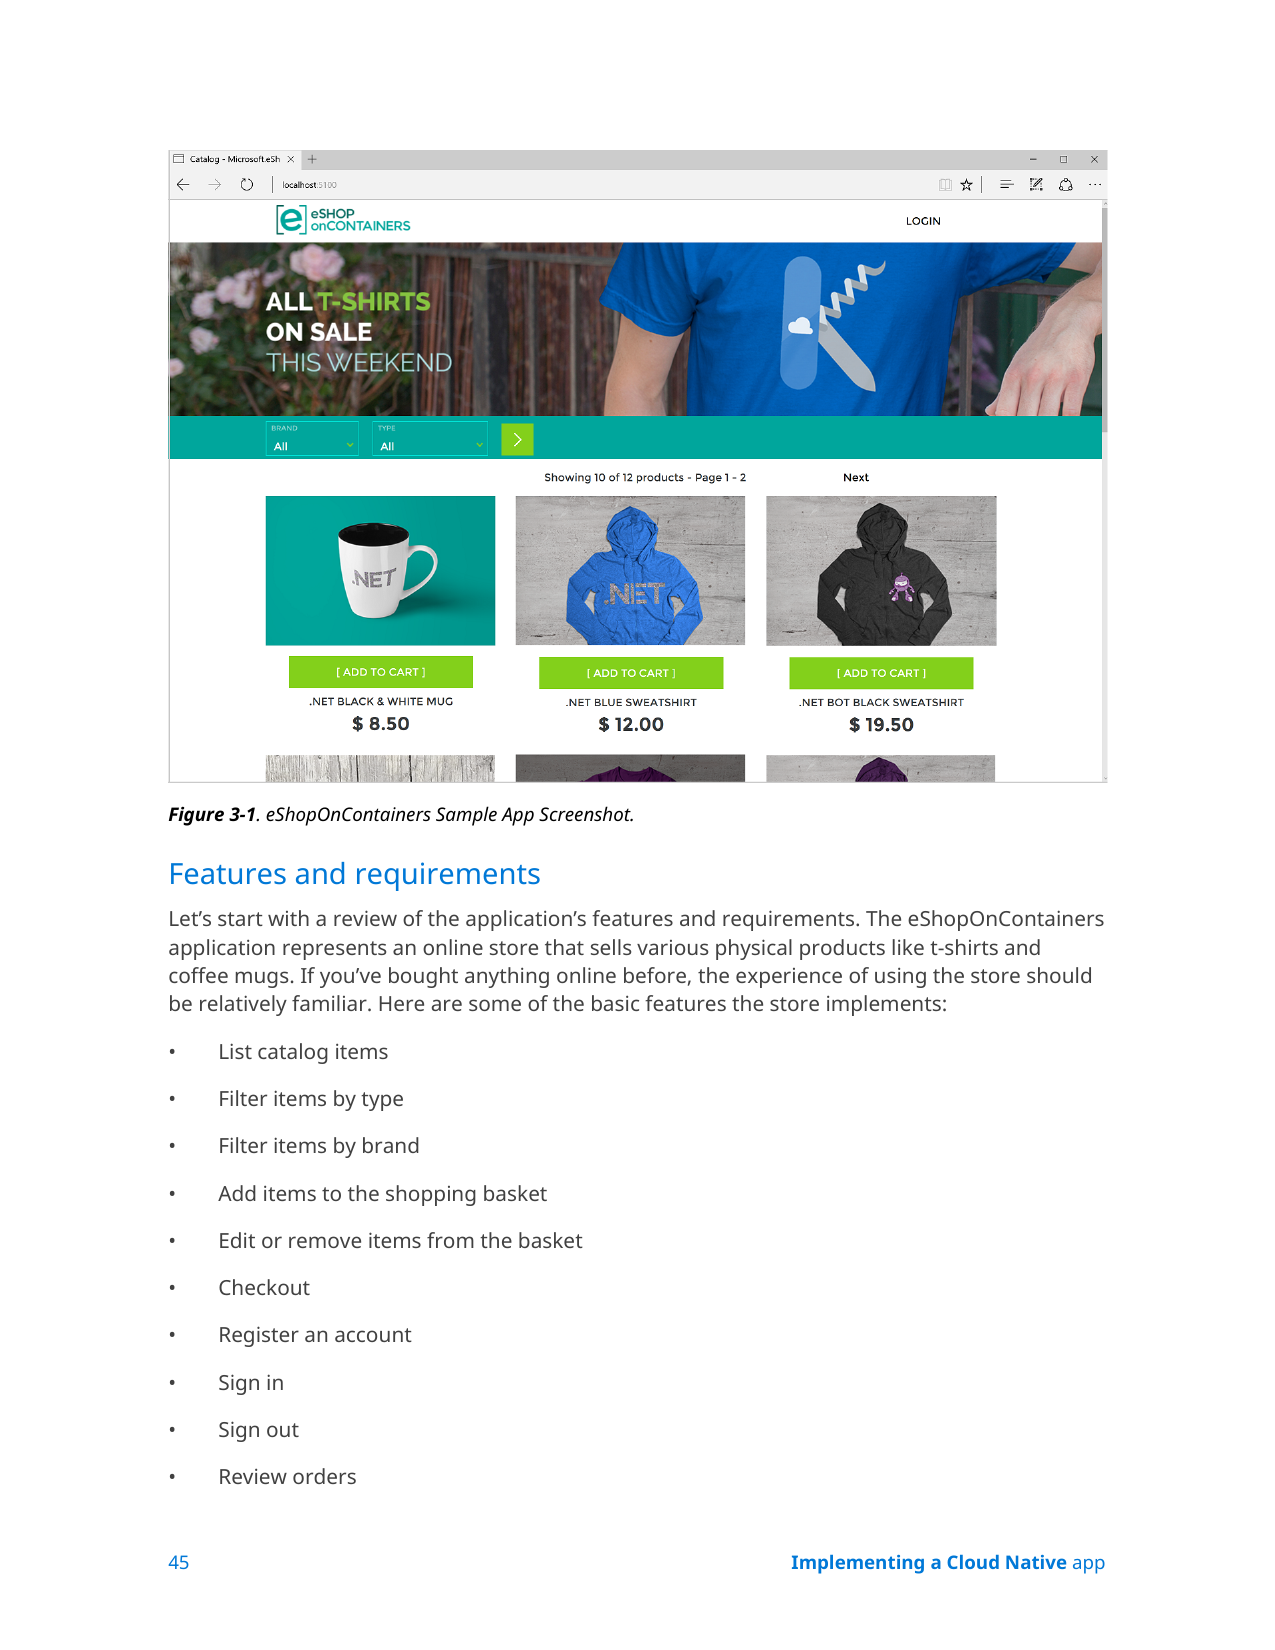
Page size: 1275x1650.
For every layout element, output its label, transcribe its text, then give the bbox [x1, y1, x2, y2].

list Checkout [168, 1273, 1107, 1302]
text Figure 3-1. eShopOnContainers Sample App Screenshot. [168, 802, 1107, 827]
list Register an account [168, 1321, 1107, 1349]
list List catalog items [168, 1037, 1107, 1065]
subtitle Features and requirements [168, 854, 1107, 892]
list Review orders [168, 1462, 1107, 1491]
list Sign in [168, 1368, 1107, 1396]
list Sign out [168, 1415, 1107, 1443]
list Filter items by type [168, 1084, 1107, 1112]
list Edit or remove items from the basket [168, 1226, 1107, 1254]
list Filter items by brand [168, 1131, 1107, 1160]
text Let’s start with a review of the application’s features and requirements. The eShopOnContainers application represents an online store that sells various physical products like t-shirts and coffee mugs. If you’ve bought anything online before, the experience of using the store should be relatively familiar. Here are some of the basic features the store implements: [168, 904, 1107, 1018]
list Add items to the shopping basket [168, 1179, 1107, 1207]
picture [168, 150, 1108, 783]
